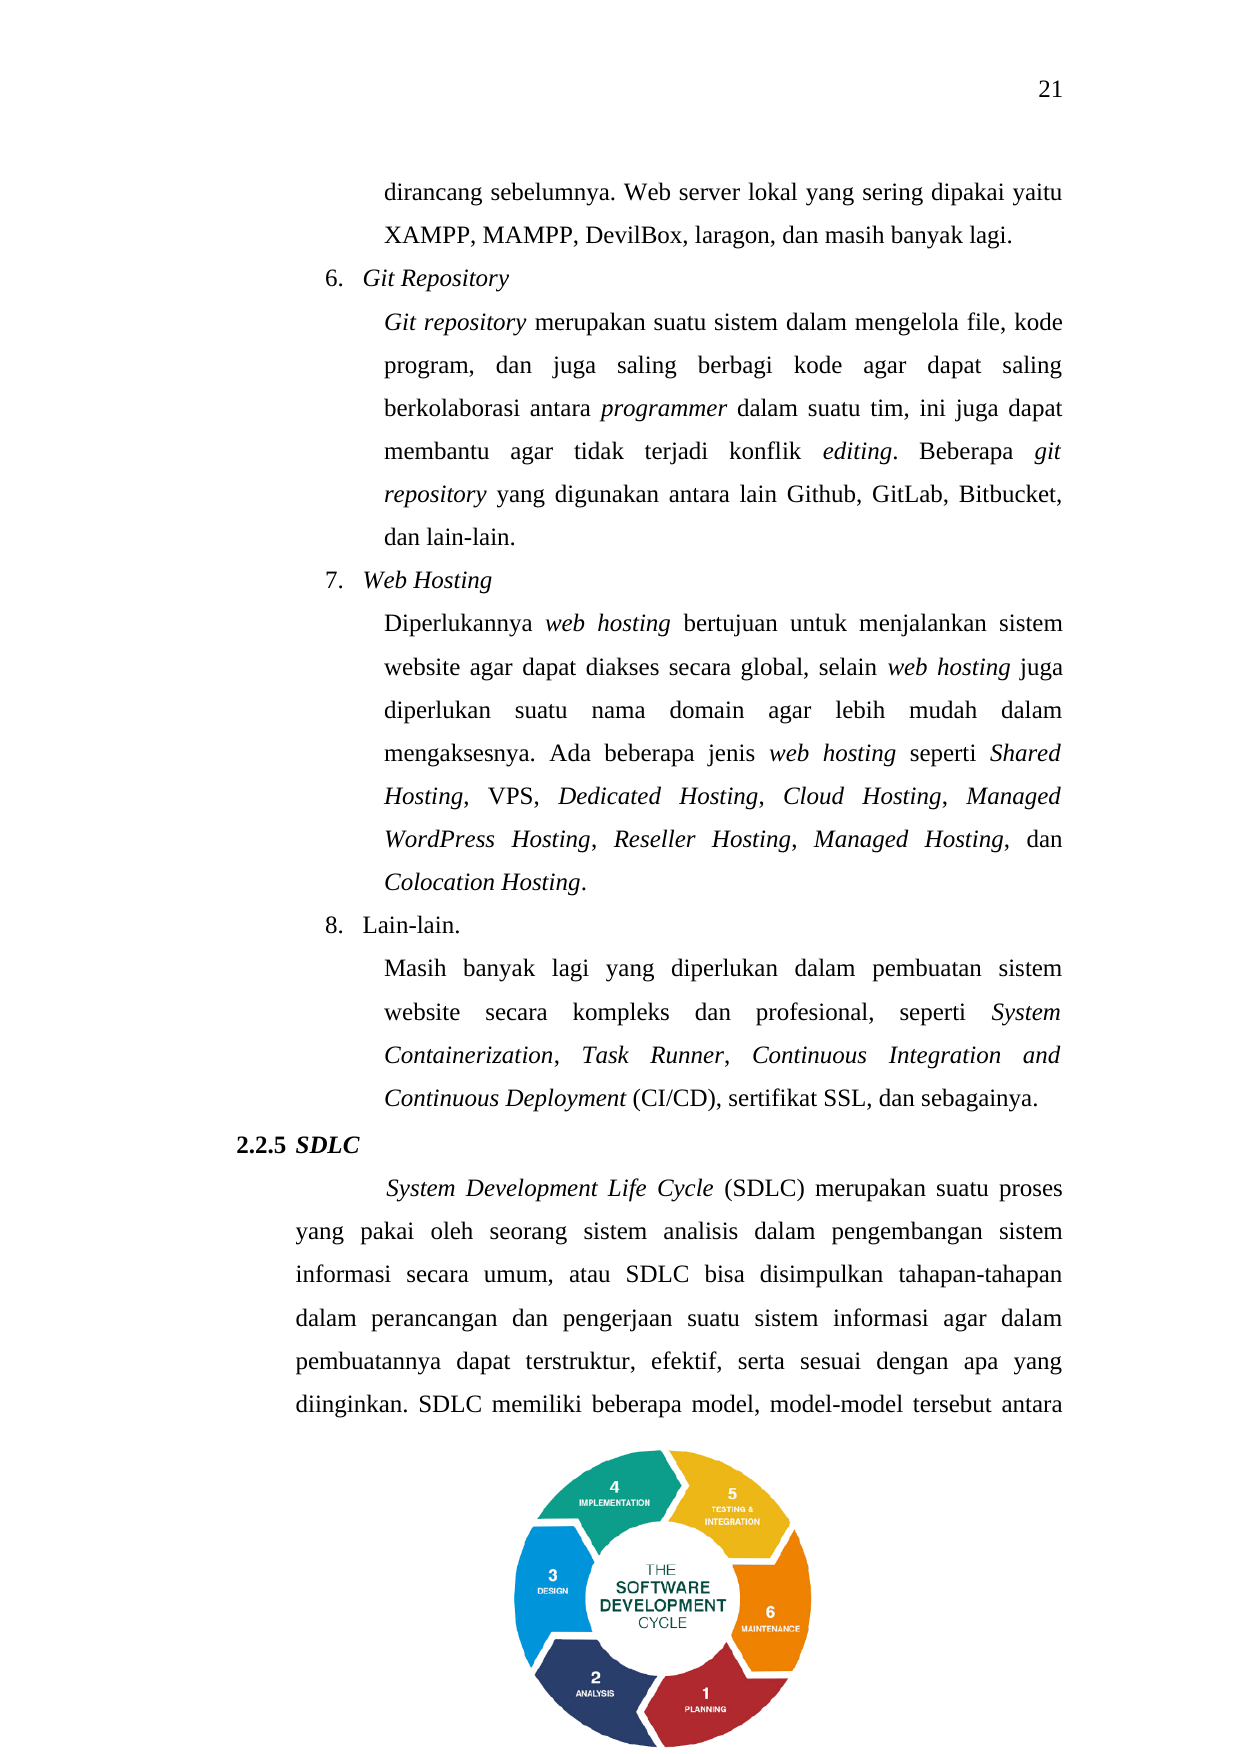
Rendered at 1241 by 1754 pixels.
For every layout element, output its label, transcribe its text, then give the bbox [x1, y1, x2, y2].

list Git Repository [325, 263, 1063, 292]
subtitle SDLC [236, 1130, 1063, 1159]
list Git repository merupakan suatu sistem dalam mengelola file, kode program, dan juga saling berbagi kode agar dapat saling berkolaborasi antara programmer dalam suatu tim, ini juga dapat membantu agar tidak terjadi konflik editing. Beberapa git repository yang digunakan antara lain Github, GitLab, Bitbucket, dan lain-lain. [384, 307, 1063, 551]
list Web Hosting [325, 565, 1063, 594]
list Masih banyak lagi yang diperlukan dalam pembuatan sistem website secara kompleks dan profesional, seperti System Containerization, Task Runner, Continuous Integration and Continuous Deployment (CI/CD), sertifikat SSL, dan sebagainya. [384, 953, 1063, 1112]
list Diperlukannya web hosting bertujuan untuk menjalankan sistem website agar dapat diakses secara global, selain web hosting juga diperlukan suatu nama domain agar lebih mudah dalam mengaksesnya. Ada beberapa jenis web hosting seperti Shared Hosting, VPS, Dedicated Hosting, Cloud Hosting, Managed WordPress Hosting, Reseller Hosting, Managed Hosting, dan Colocation Hosting. [384, 608, 1063, 896]
list Lain-lain. [325, 910, 1063, 939]
picture [506, 1443, 818, 1754]
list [384, 177, 1063, 249]
